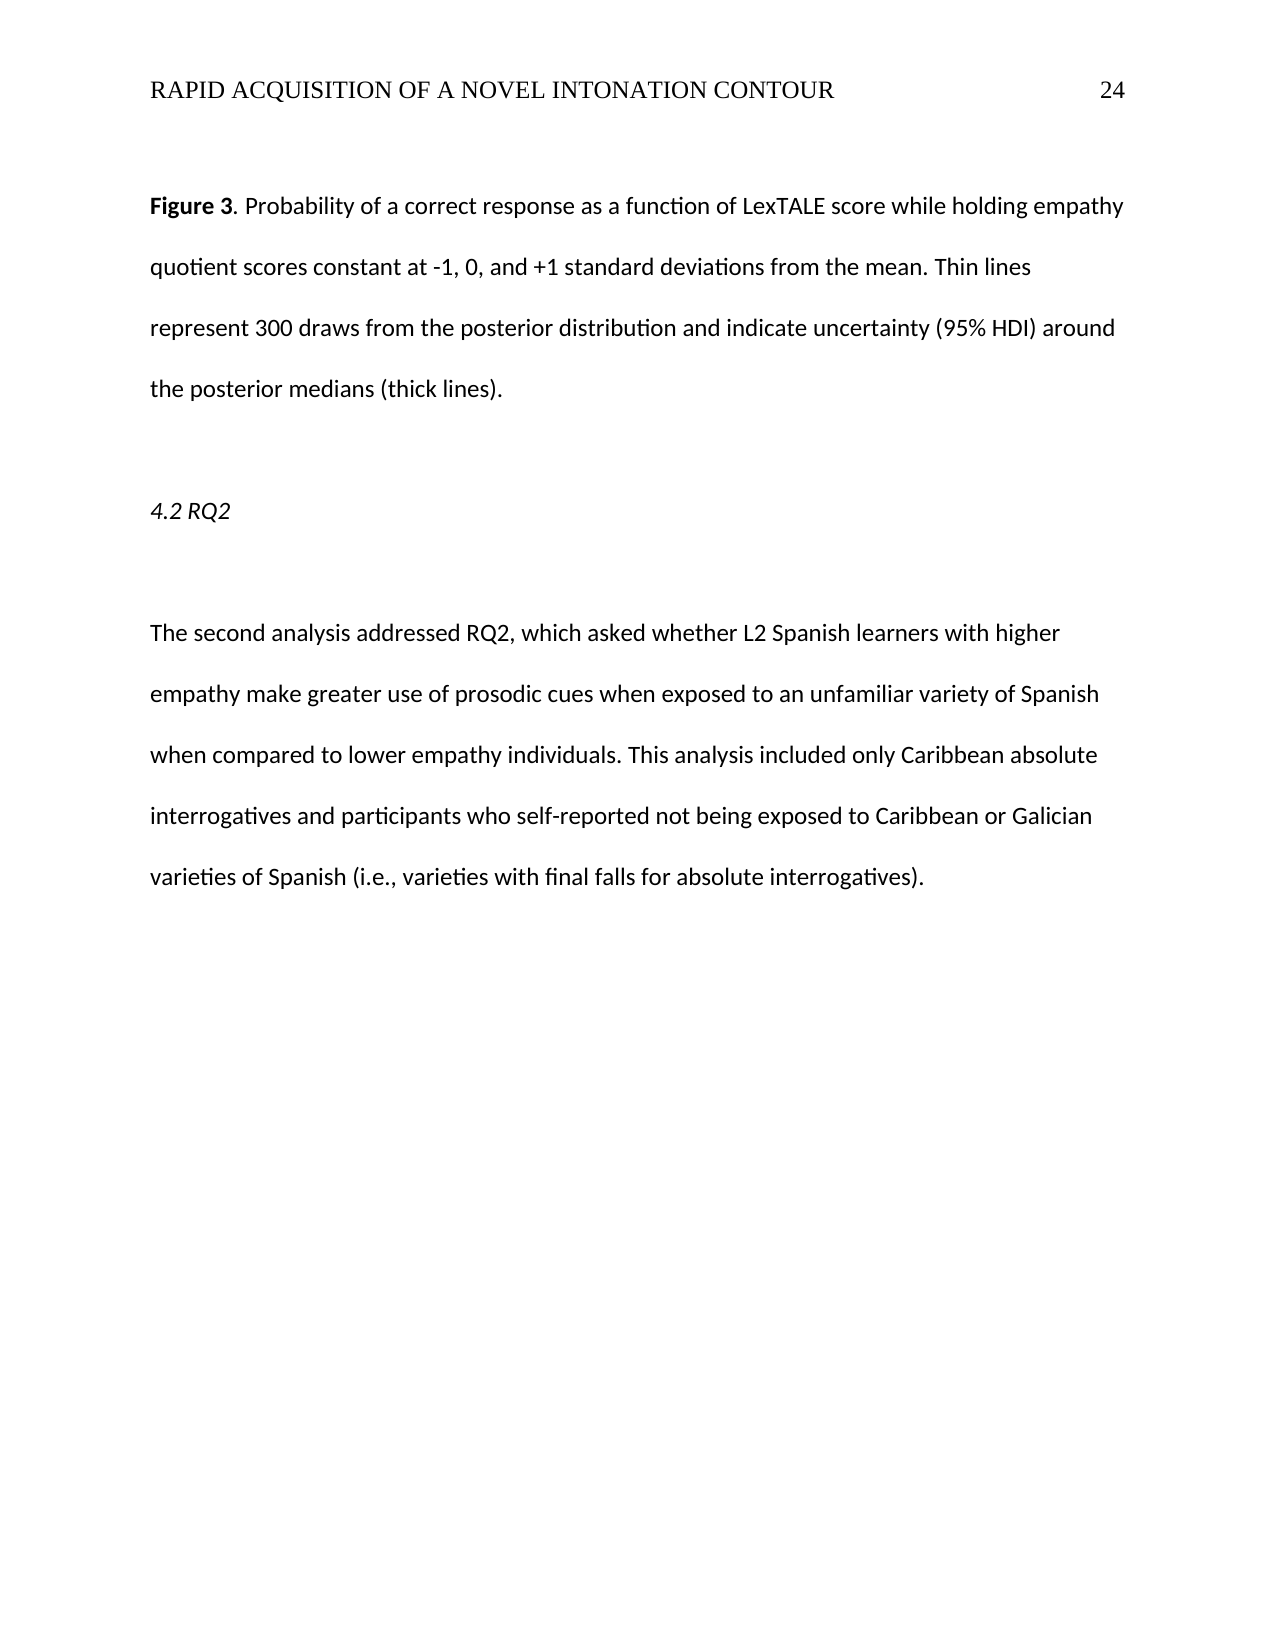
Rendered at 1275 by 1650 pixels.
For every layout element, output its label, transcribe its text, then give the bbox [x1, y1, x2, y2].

title Figure 3. Probability of a correct response as a function of LexTALE score while holding empathy quotient scores constant at -1, 0, and +1 standard deviations from the mean. Thin lines represent 300 draws from the posterior distribution and indicate uncertainty (95% HDI) around the posterior medians (thick lines). [150, 190, 1125, 403]
text The second analysis addressed RQ2, which asked whether L2 Spanish learners with higher empathy make greater use of prosodic cues when exposed to an unfamiliar variety of Spanish when compared to lower empathy individuals. This analysis included only Caribbean absolute interrogatives and participants who self-reported not being exposed to Caribbean or Galician varieties of Spanish (i.e., varieties with final falls for absolute interrogatives). [150, 617, 1125, 892]
subtitle 4.2 RQ2 [150, 495, 1125, 526]
